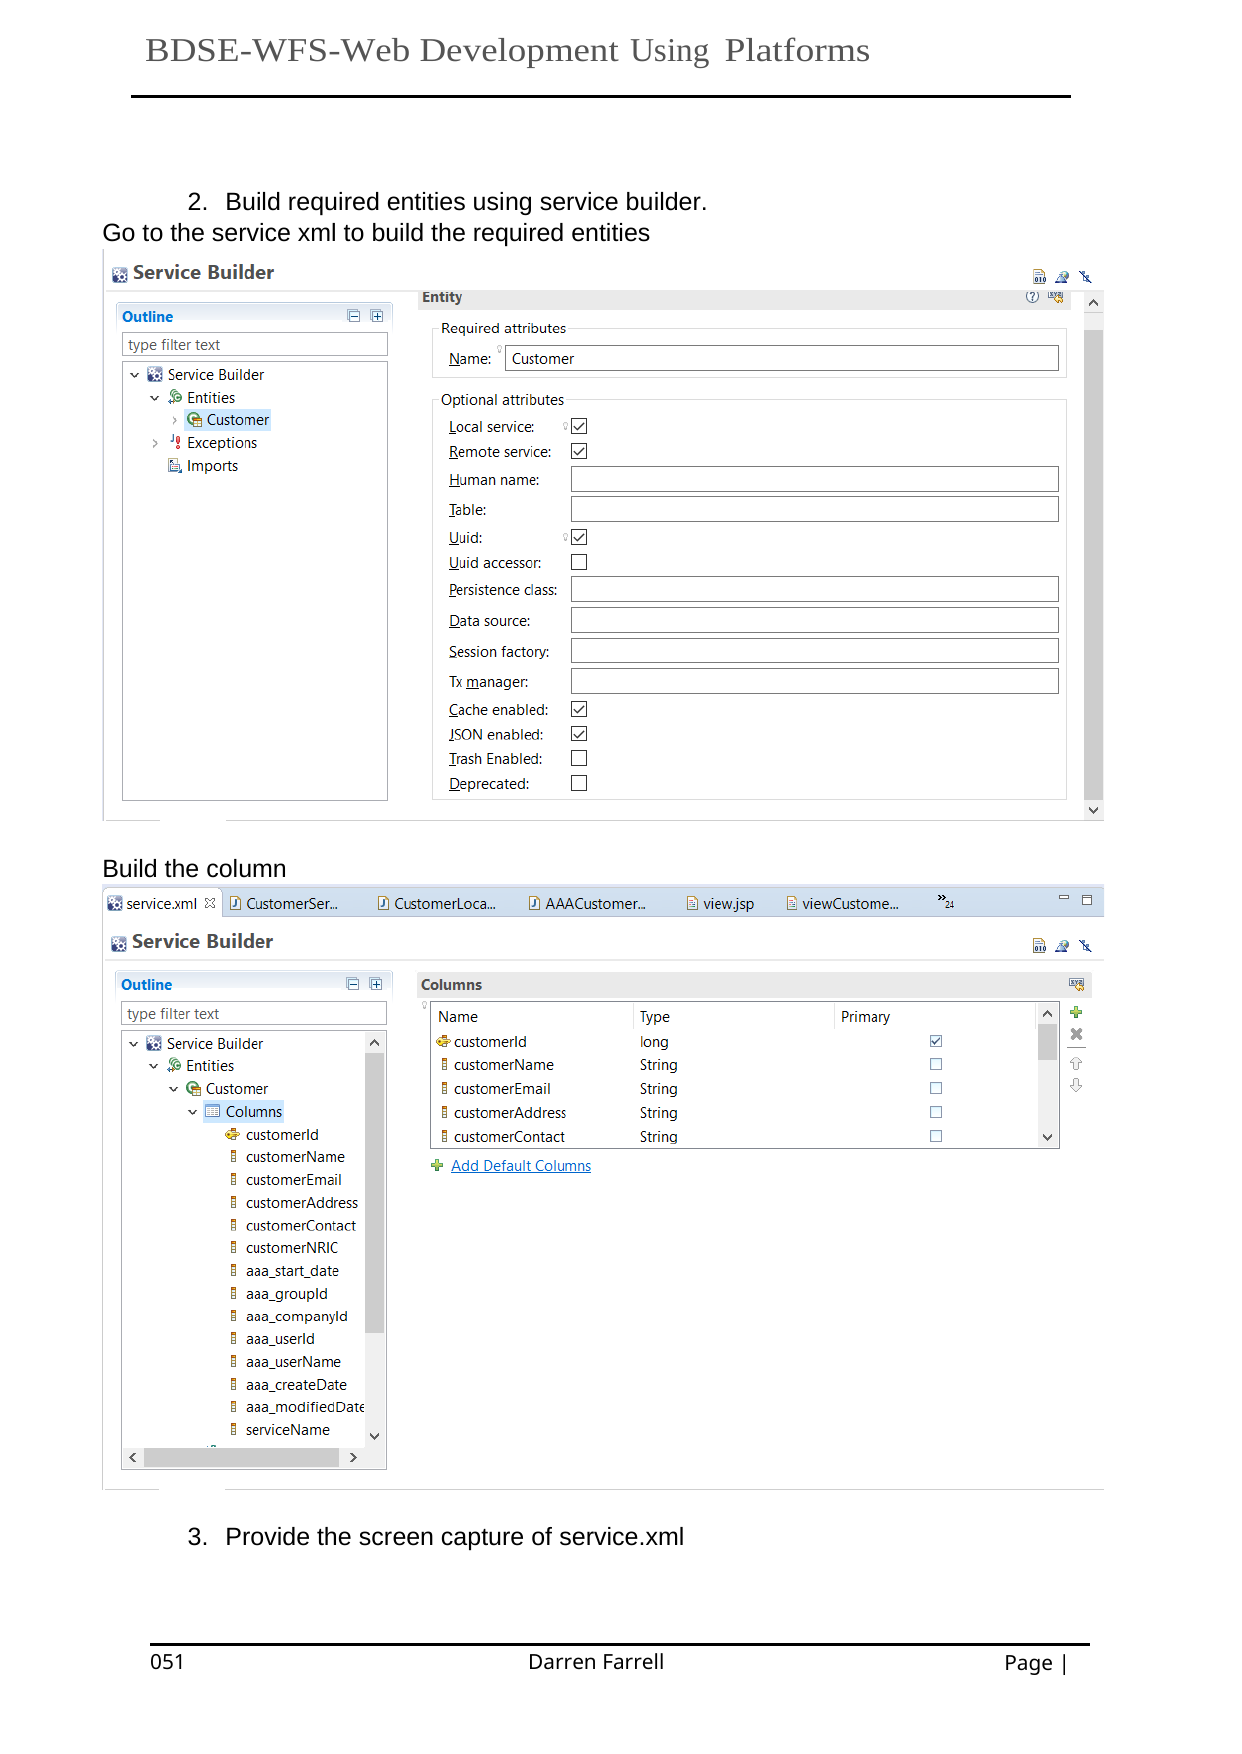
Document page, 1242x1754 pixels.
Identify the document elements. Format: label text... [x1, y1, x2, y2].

picture [102, 884, 1105, 1490]
text 3. Provide the screen capture of service.xml [187, 1522, 1104, 1551]
picture [102, 249, 1105, 821]
text Go to the service xml to build the required entities [102, 218, 1104, 247]
text 2. Build required entities using service builder. [187, 187, 1104, 216]
text Build the column [102, 854, 1104, 882]
